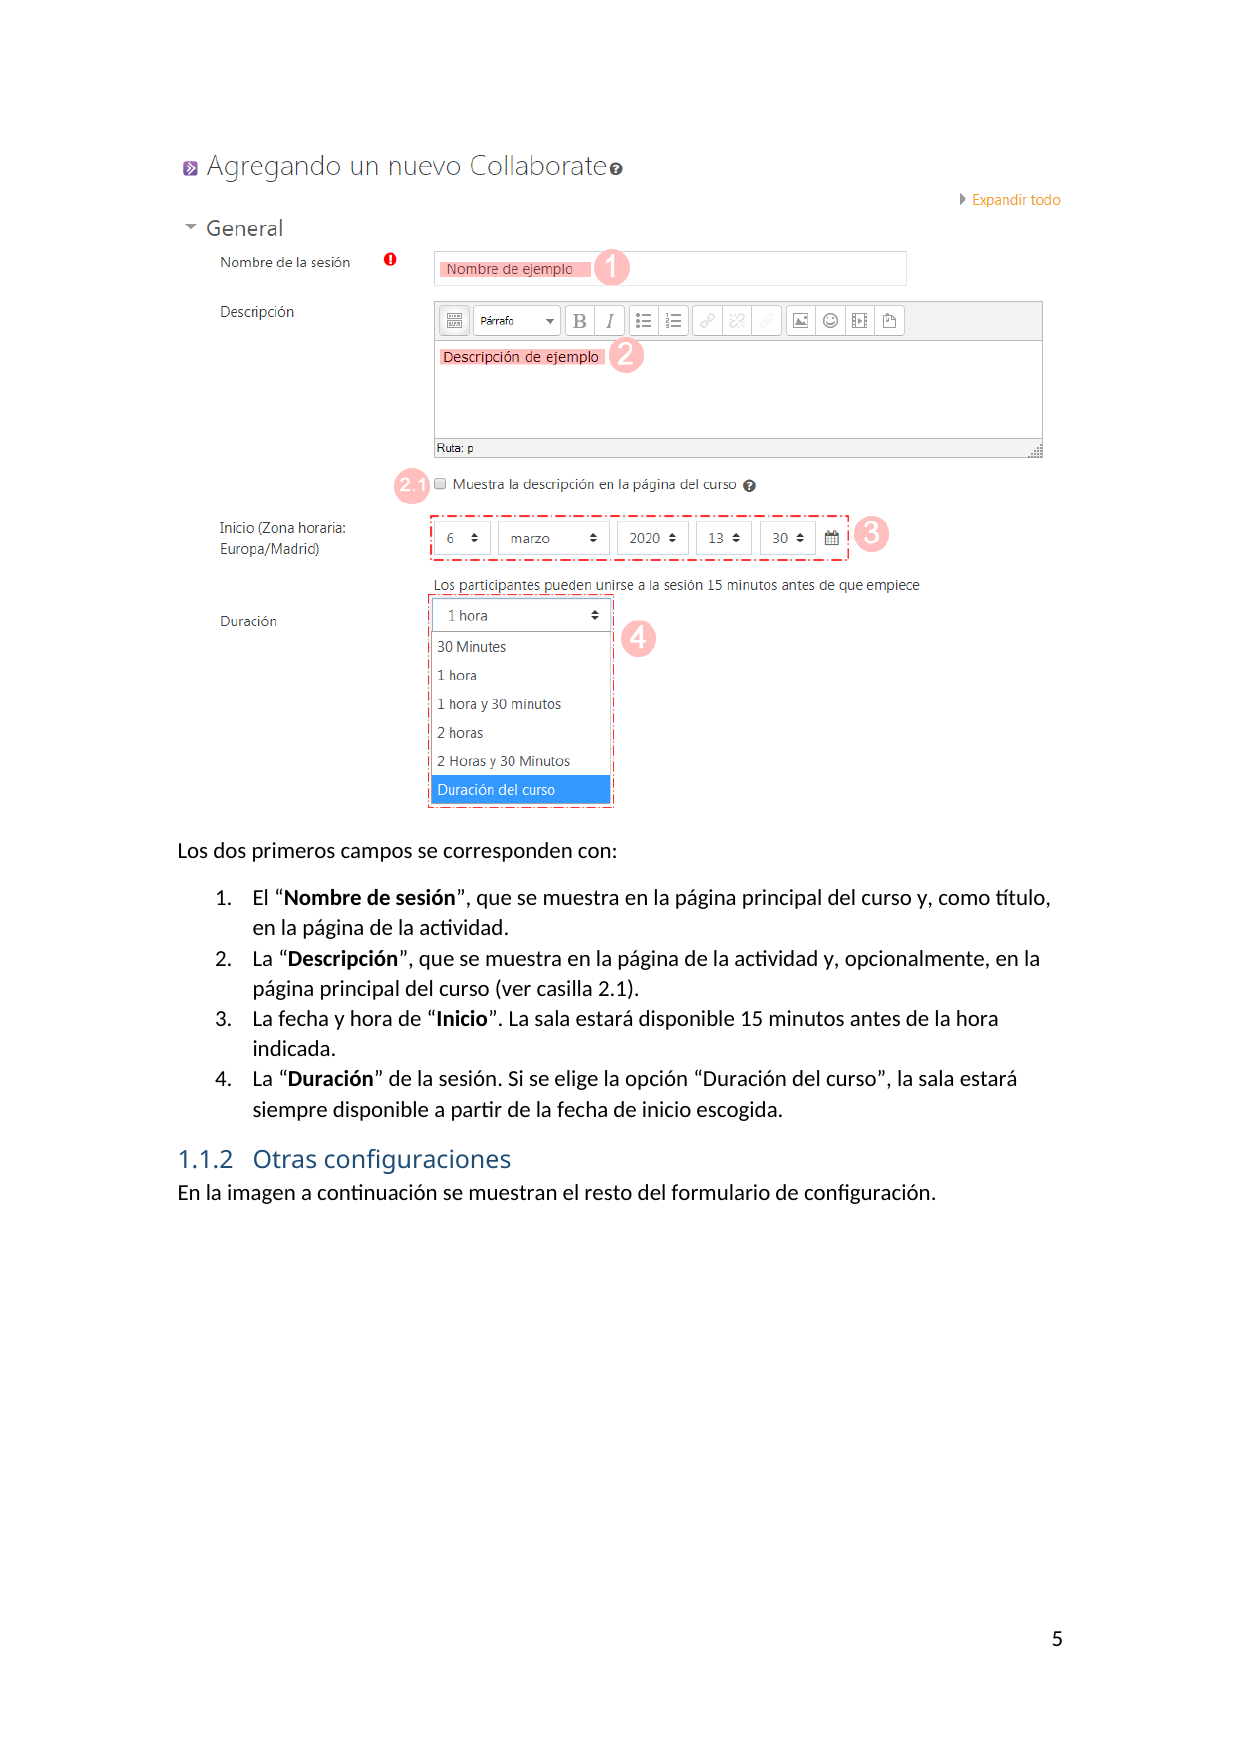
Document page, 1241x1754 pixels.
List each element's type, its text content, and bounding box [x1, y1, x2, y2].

list La “Descripción”, que se muestra en la página de la actividad y, opcionalmente, en la página principal del curso (ver casilla 2.1). [215, 944, 1063, 1002]
list El “Nombre de sesión”, que se muestra en la página principal del curso y, como título, en la página de la actividad. [215, 883, 1063, 942]
text En la imagen a continuación se muestran el resto del formulario de configuración. [177, 1178, 1063, 1206]
subtitle Otras configuraciones [177, 1142, 1063, 1176]
text Los dos primeros campos se corresponden con: [177, 836, 1063, 864]
list La fecha y hora de “Inicio”. La sala estará disponible 15 minutos antes de la hora indicada. [215, 1004, 1063, 1062]
list La “Duración” de la sesión. Si se elige la opción “Duración del curso”, la sala estará siempre disponible a partir de la fecha de inicio escogida. [215, 1064, 1063, 1123]
picture [177, 147, 1063, 818]
